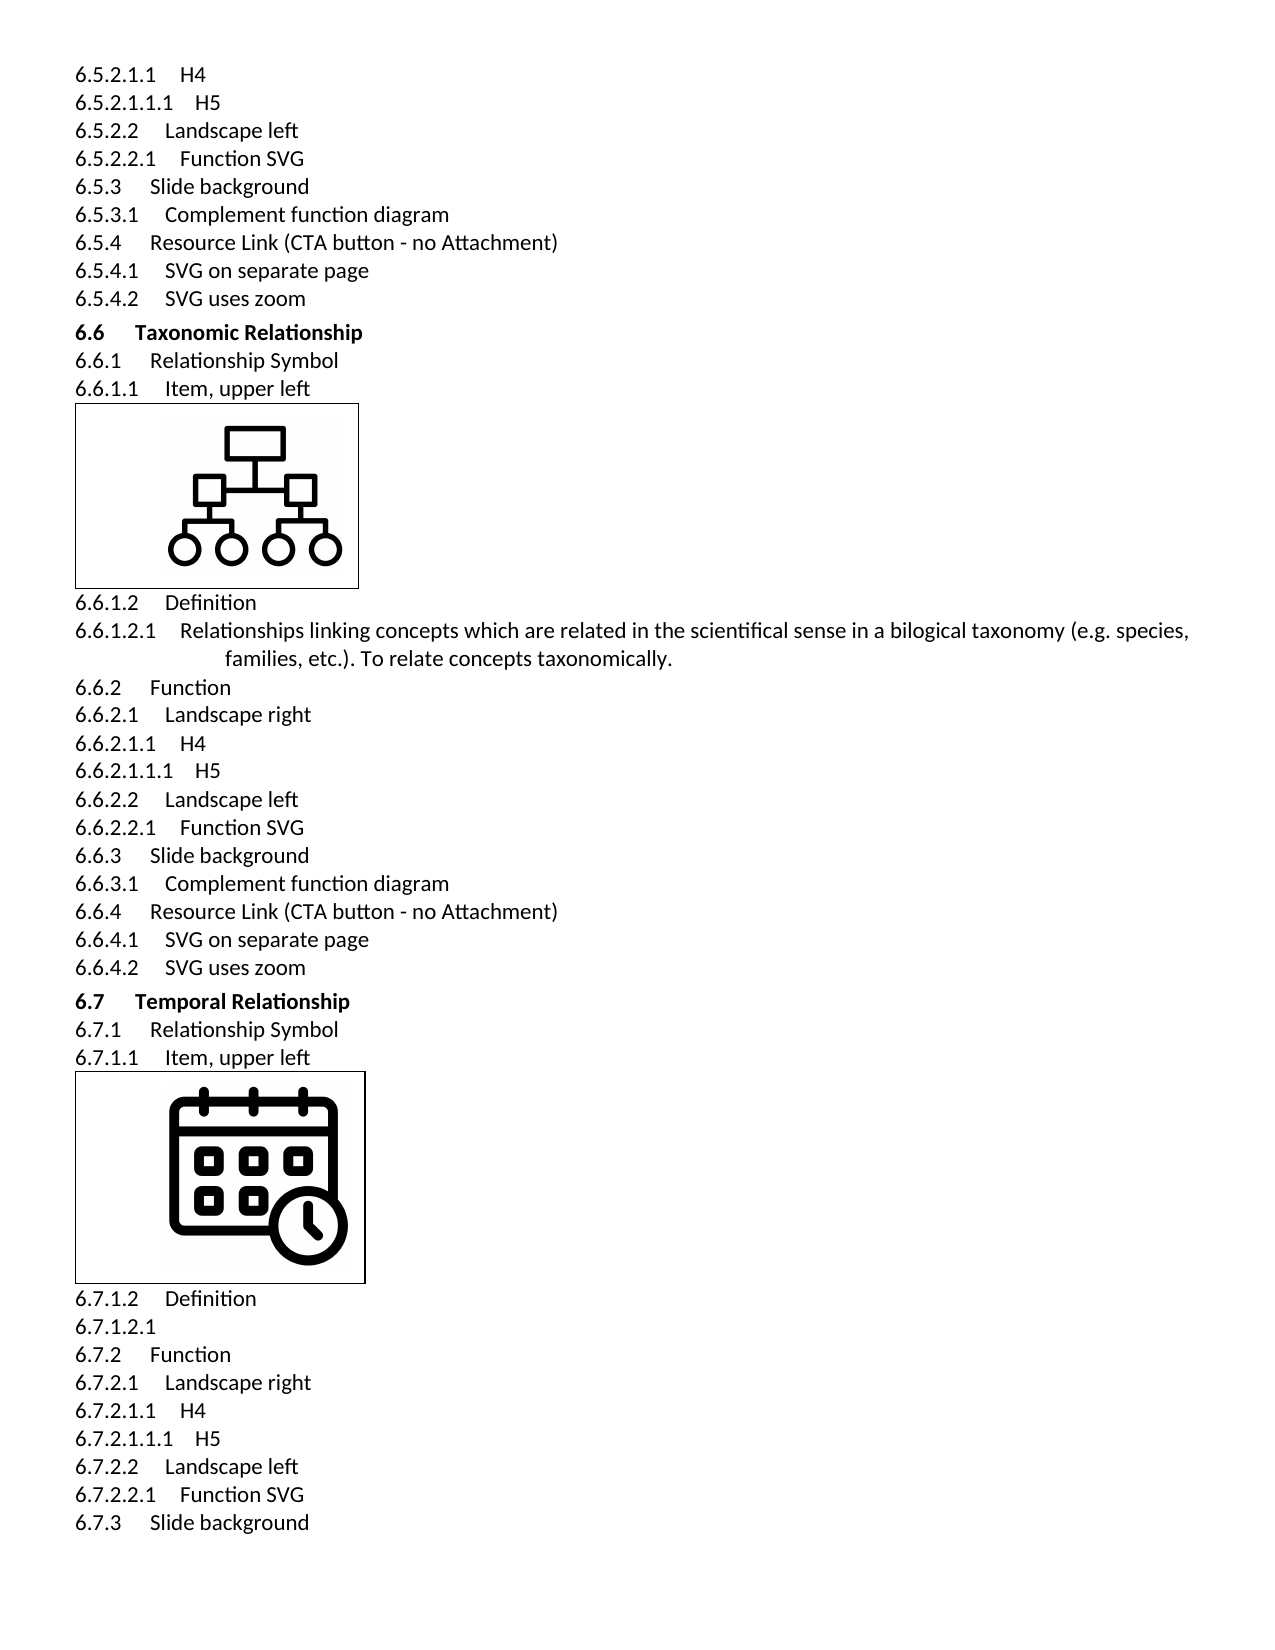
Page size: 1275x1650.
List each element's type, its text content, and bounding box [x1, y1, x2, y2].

subtitle H5 [75, 88, 1200, 116]
subtitle Landscape right [75, 1368, 1200, 1396]
subtitle Definition [75, 1284, 1200, 1312]
subtitle Function SVG [75, 813, 1200, 841]
table_header [76, 1072, 364, 1283]
subtitle Item, upper left [75, 1043, 1200, 1071]
subtitle Resource Link (CTA button - no Attachment) [75, 897, 1200, 925]
subtitle Function SVG [75, 144, 1200, 172]
table_header [76, 404, 358, 587]
subtitle Function SVG [75, 1480, 1200, 1508]
subtitle H5 [75, 757, 1200, 785]
subtitle Definition [75, 588, 1200, 617]
subtitle Temporal Relationship [75, 987, 1200, 1015]
subtitle SVG on separate page [75, 256, 1200, 284]
subtitle H4 [75, 729, 1200, 757]
subtitle Landscape right [75, 701, 1200, 729]
subtitle H4 [75, 1396, 1200, 1424]
subtitle Function [75, 673, 1200, 701]
subtitle Landscape left [75, 116, 1200, 144]
subtitle Slide background [75, 841, 1200, 869]
subtitle Landscape left [75, 785, 1200, 813]
subtitle Item, upper left [75, 374, 1200, 402]
picture [161, 416, 348, 575]
subtitle Landscape left [75, 1452, 1200, 1480]
subtitle Relationship Symbol [75, 346, 1200, 374]
subtitle Complement function diagram [75, 869, 1200, 897]
subtitle Slide background [75, 1508, 1200, 1536]
subtitle Slide background [75, 172, 1200, 200]
subtitle Function [75, 1340, 1200, 1368]
subtitle Relationships linking concepts which are related in the scientifical sense in a bilogical taxonomy (e.g. species, families, etc.). To relate concepts taxonomically. [75, 617, 1200, 673]
subtitle H4 [75, 60, 1200, 88]
subtitle Taxonomic Relationship [75, 318, 1200, 346]
subtitle Resource Link (CTA button - no Attachment) [75, 228, 1200, 256]
subtitle Relationship Symbol [75, 1015, 1200, 1043]
subtitle Complement function diagram [75, 200, 1200, 228]
subtitle SVG on separate page [75, 925, 1200, 953]
subtitle H5 [75, 1424, 1200, 1452]
subtitle SVG uses zoom [75, 953, 1200, 981]
picture [161, 1084, 354, 1271]
subtitle SVG uses zoom [75, 284, 1200, 312]
